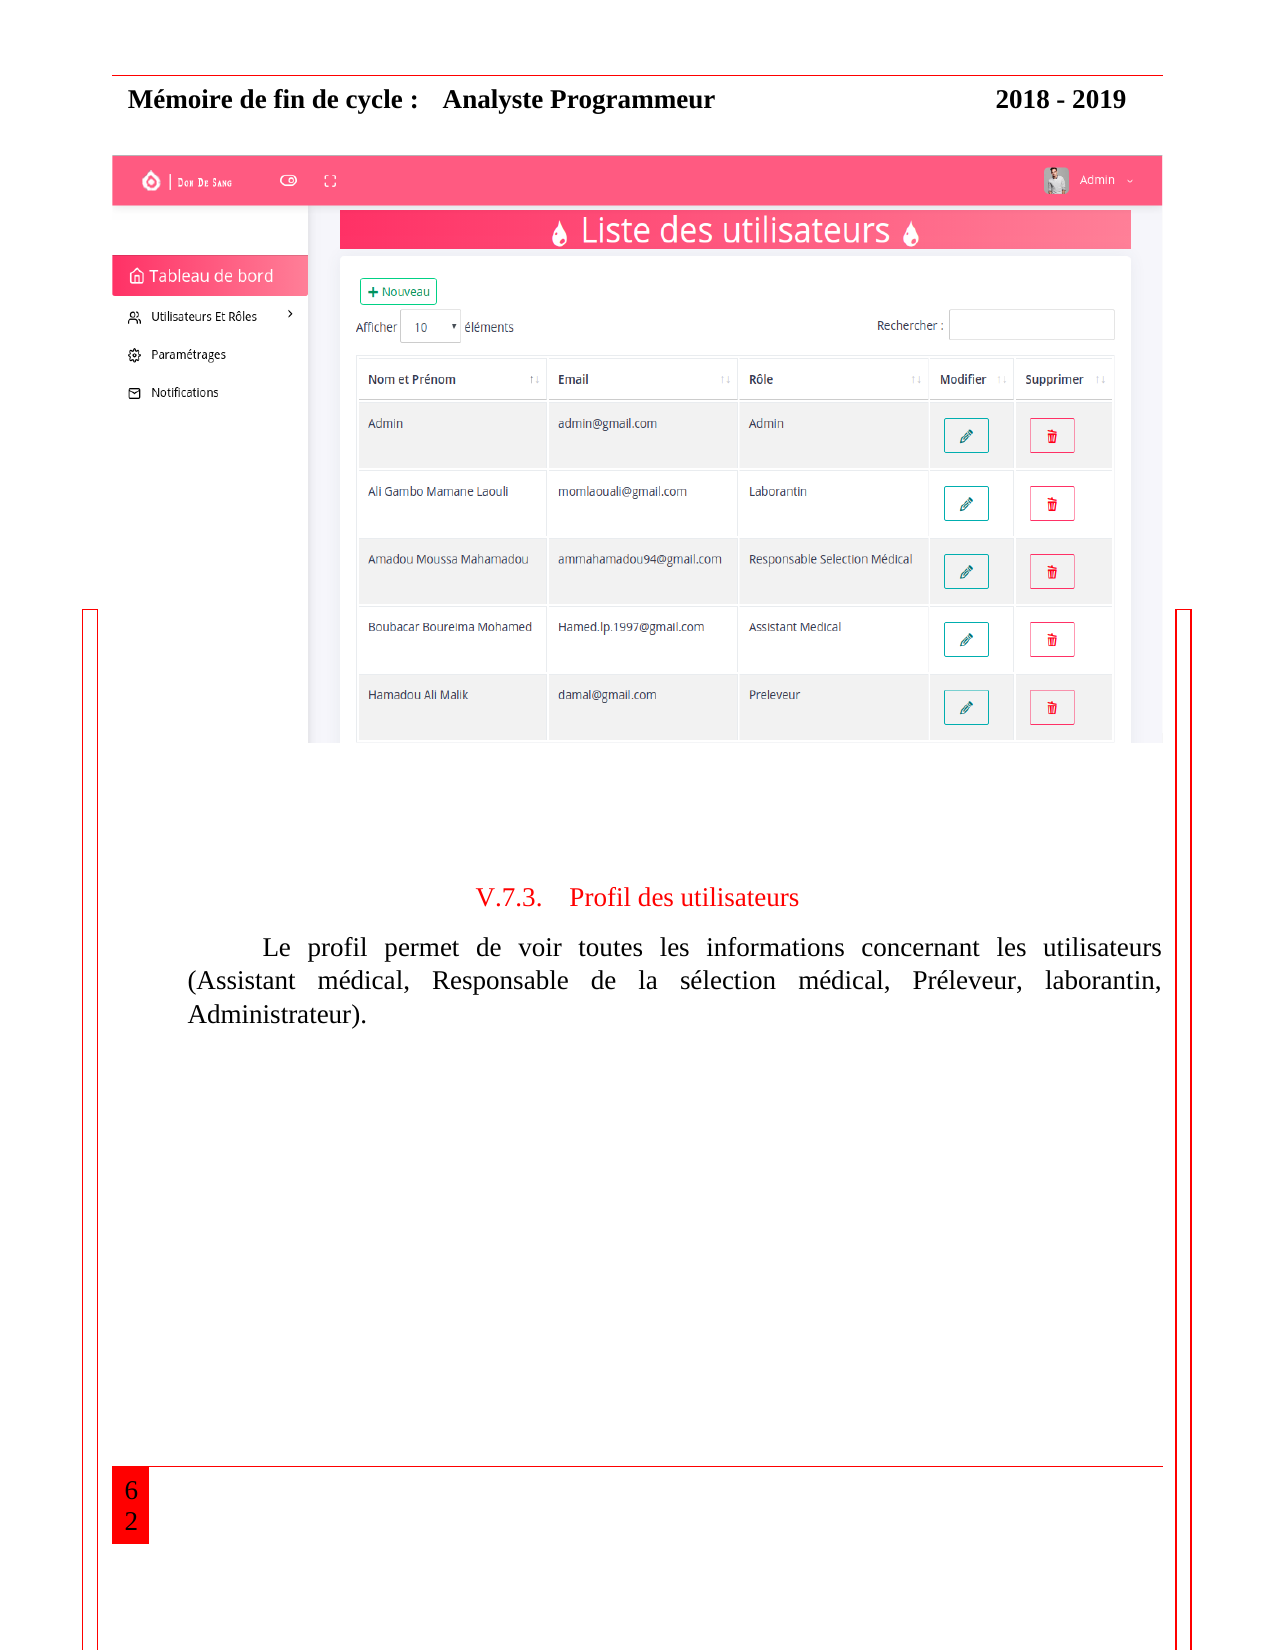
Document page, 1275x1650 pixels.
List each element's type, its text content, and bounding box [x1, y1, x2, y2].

text Le profil permet de voir toutes les informations concernant les utilisateurs (Assistant médical, Responsable de la sélection médical, Préleveur, laborantin, Administrateur). [187, 931, 1163, 1029]
picture [112, 153, 1163, 743]
text V.7.3. Profil des utilisateurs [112, 881, 1163, 912]
